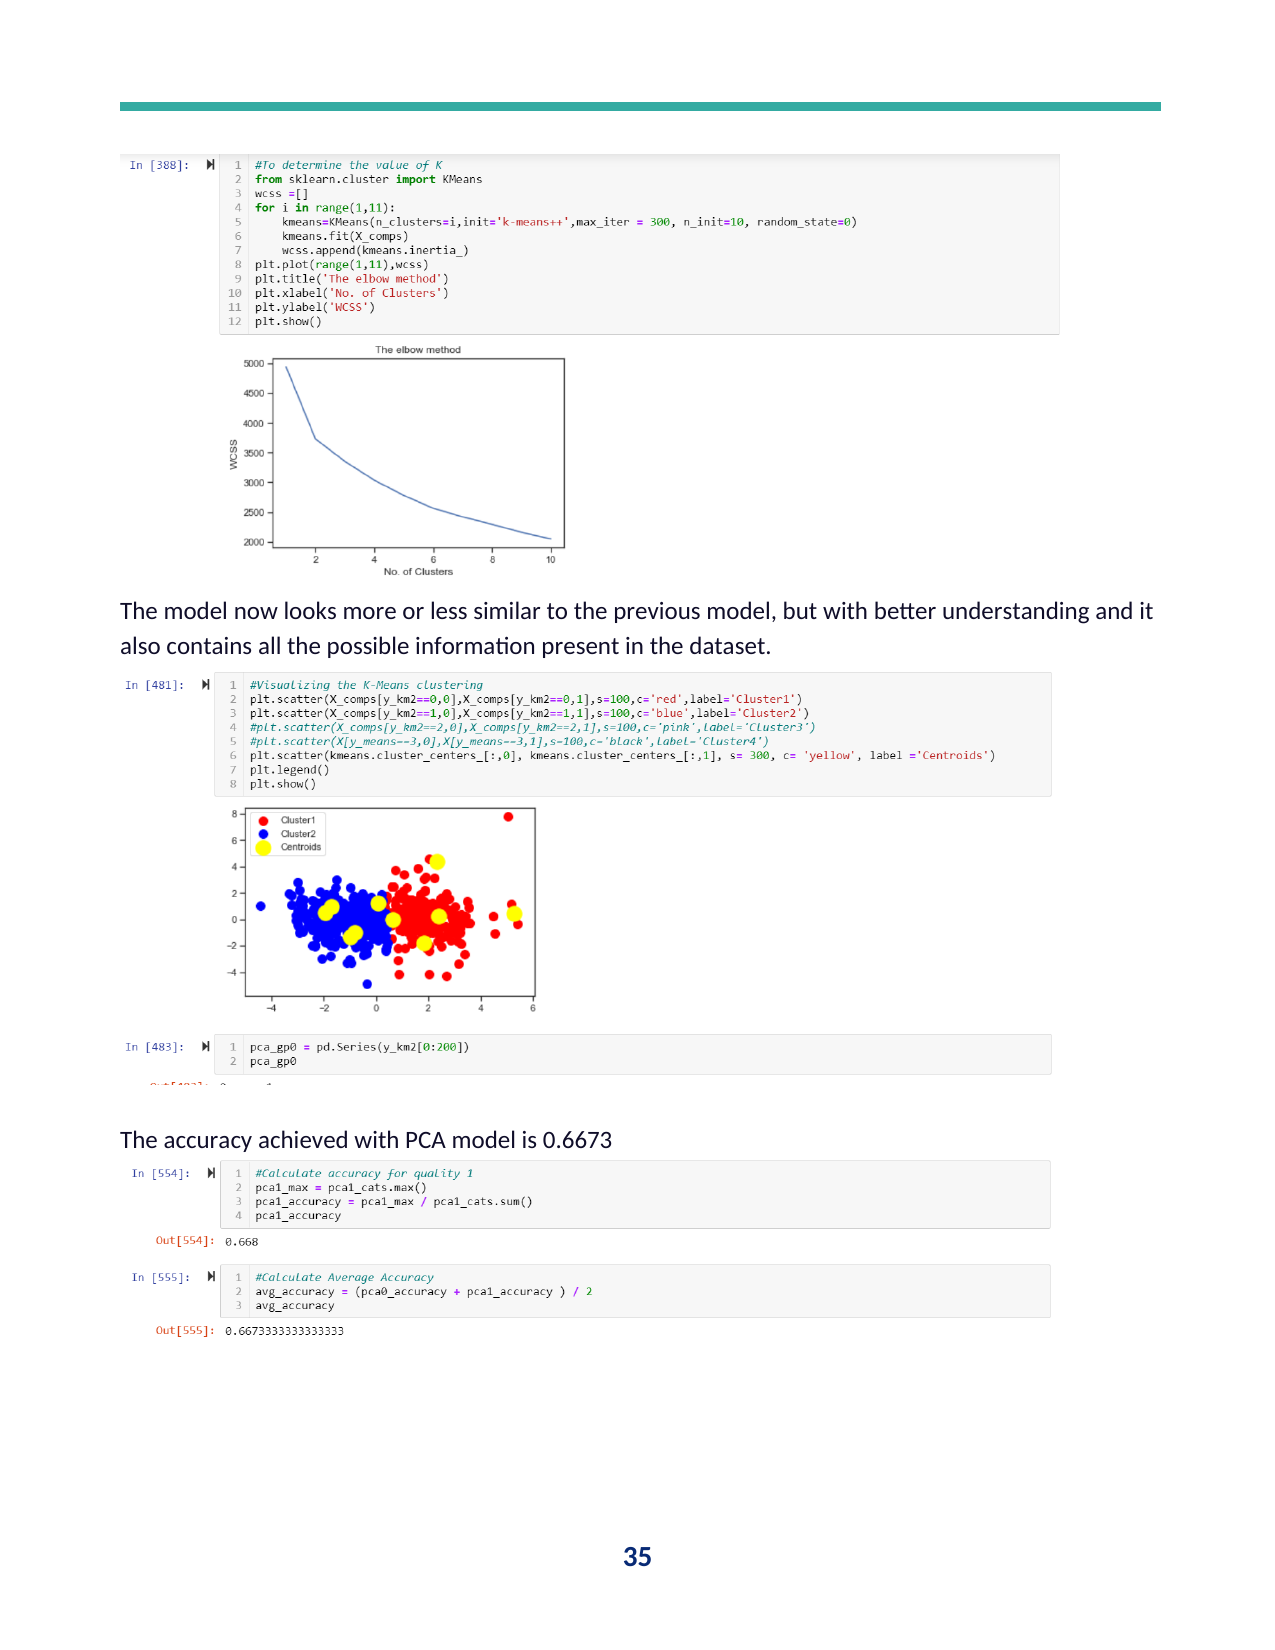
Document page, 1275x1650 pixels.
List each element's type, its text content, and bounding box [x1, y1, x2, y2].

text The model now looks more or less similar to the previous model, but with better understanding and it also contains all the possible information present in the dataset. [120, 595, 1155, 660]
picture [120, 151, 1060, 591]
picture [120, 1159, 1061, 1353]
picture [120, 665, 1060, 1085]
